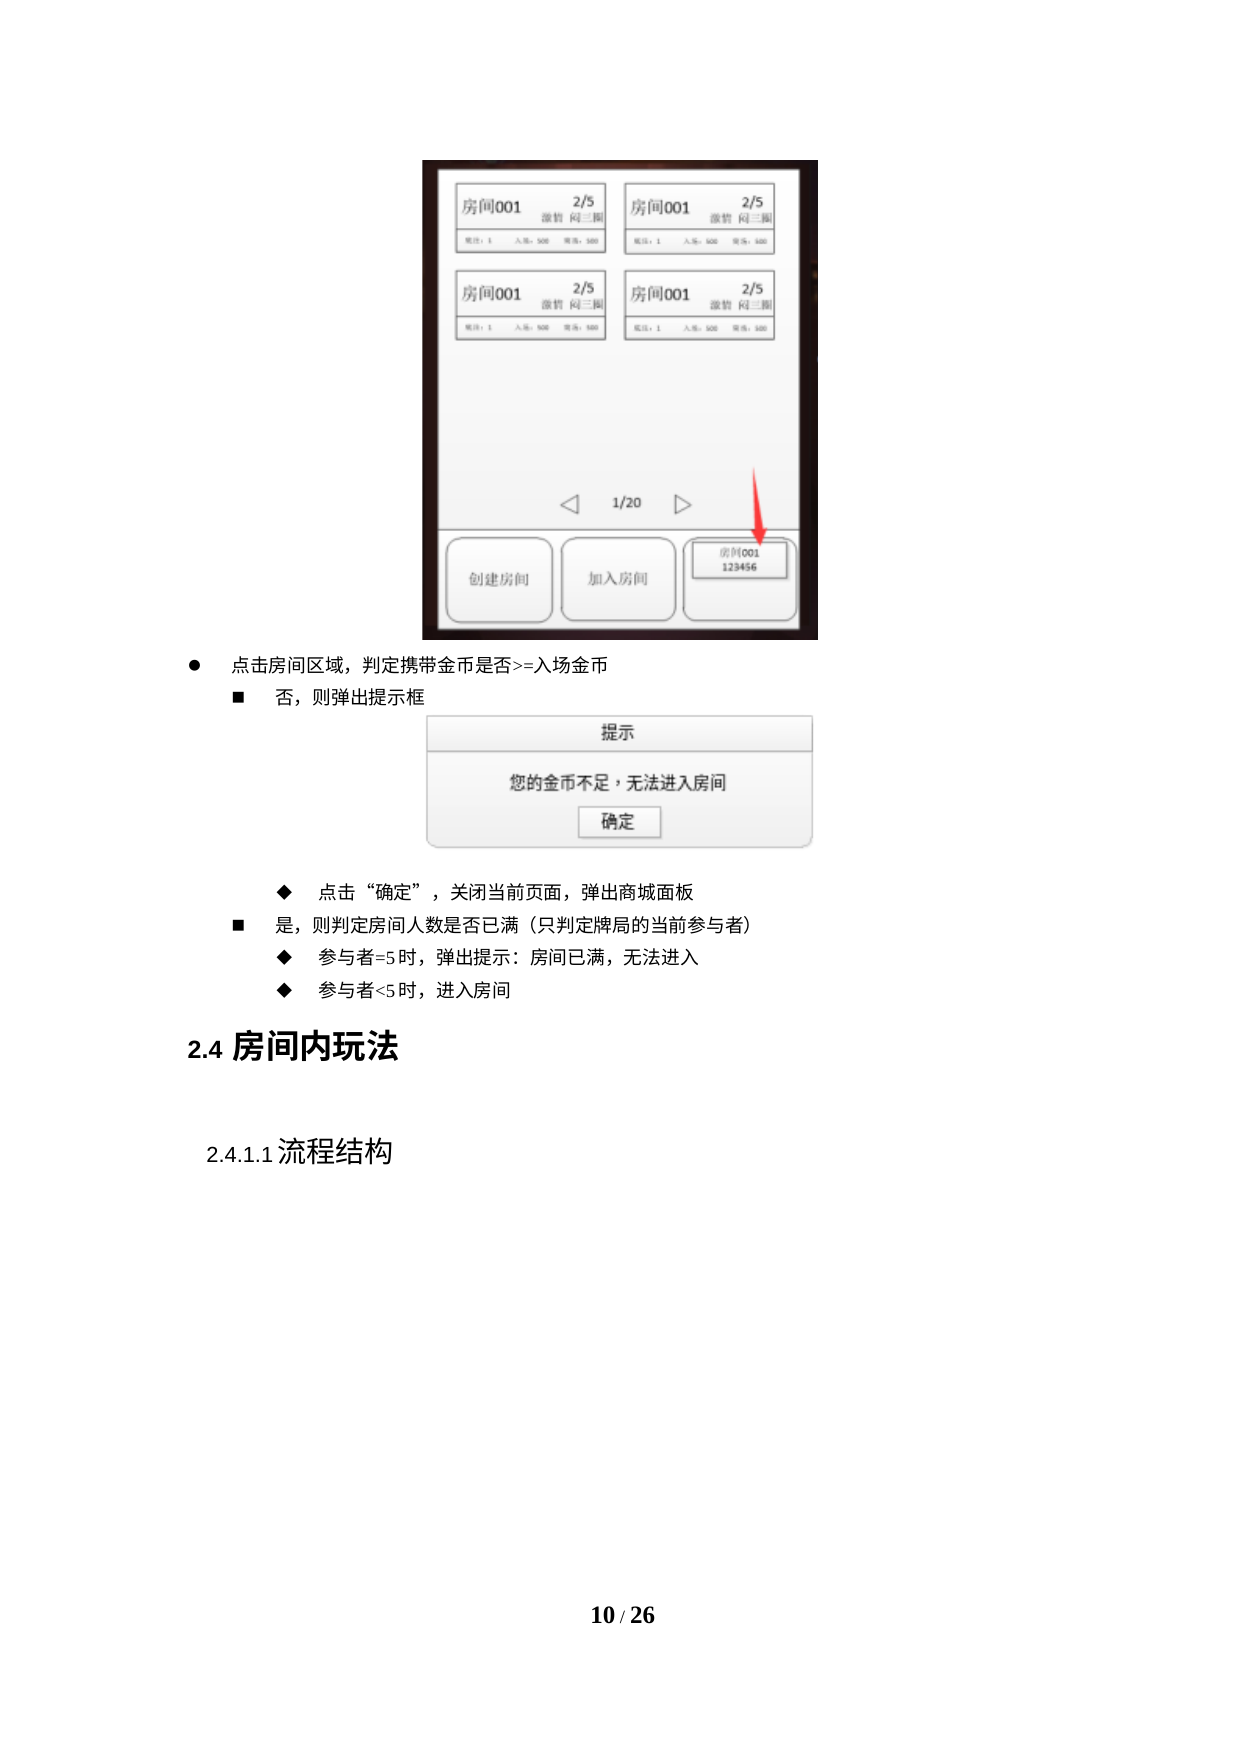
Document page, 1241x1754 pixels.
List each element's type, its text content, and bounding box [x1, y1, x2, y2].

list 是，则判定房间人数是否已满（只判定牌局的当前参与者） [231, 908, 1053, 940]
picture [422, 160, 818, 640]
subtitle 房间内玩法 [187, 1011, 1053, 1076]
list 参与者<5时，进入房间 [275, 973, 1053, 1005]
list 否，则弹出提示框 [231, 680, 1053, 713]
list 点击房间区域，判定携带金币是否>=入场金币 [187, 648, 1053, 680]
subtitle 流程结构 [206, 1118, 1053, 1183]
list 参与者=5时，弹出提示：房间已满，无法进入 [275, 940, 1053, 973]
list 点击“确定”，关闭当前页面，弹出商城面板 [275, 875, 1053, 908]
